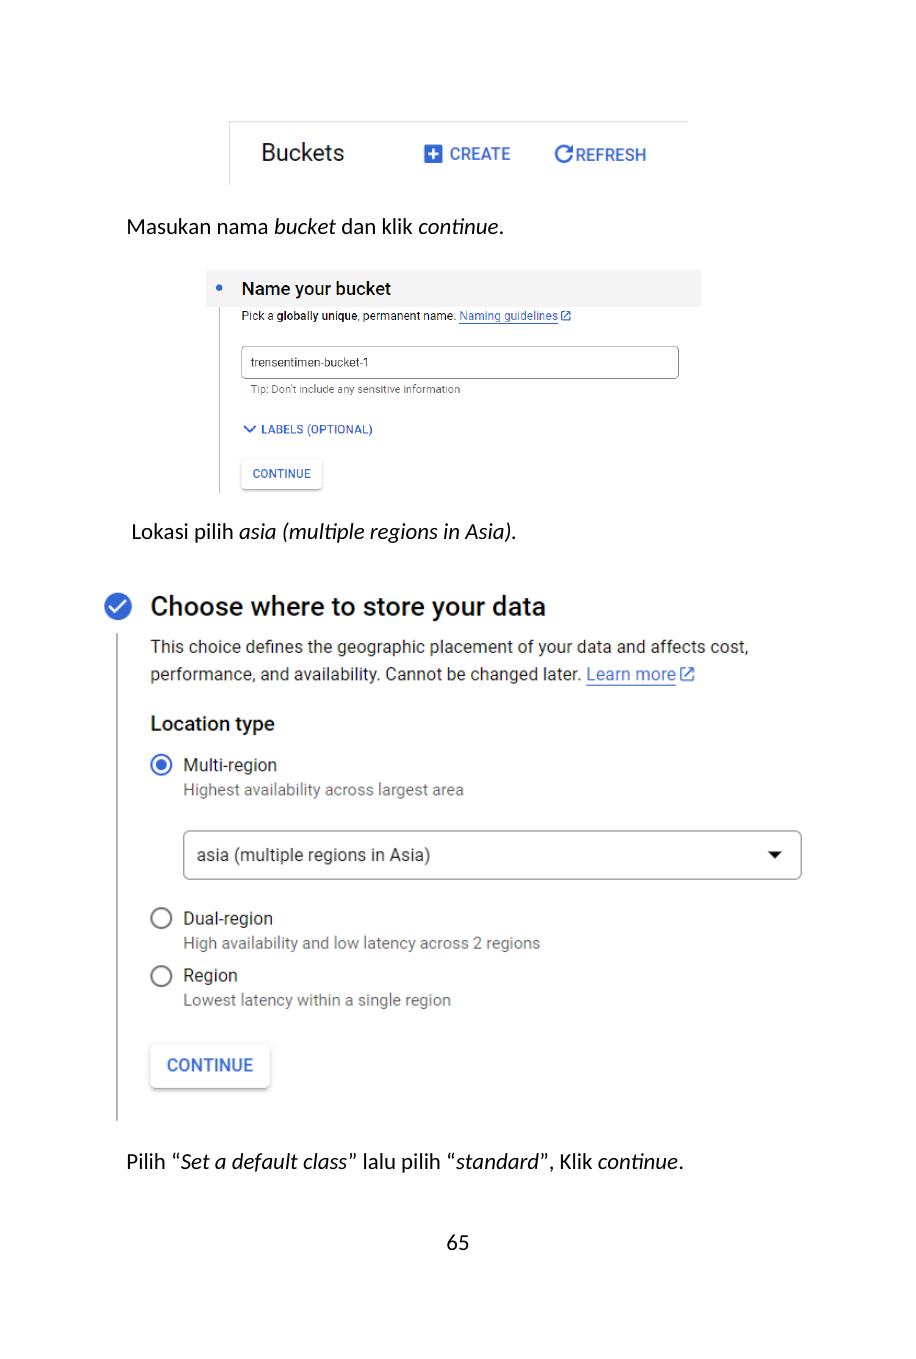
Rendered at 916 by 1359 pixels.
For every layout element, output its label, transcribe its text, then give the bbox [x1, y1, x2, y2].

picture [227, 118, 688, 185]
picture [206, 268, 710, 493]
text Lokasi pilih asia (multiple regions in Asia). [89, 517, 827, 545]
text Masukan nama bucket dan klik continue. [89, 212, 827, 240]
text Pilih “Set a default class” lalu pilih “standard”, Klik continue. [89, 1147, 827, 1175]
picture [88, 573, 827, 1123]
